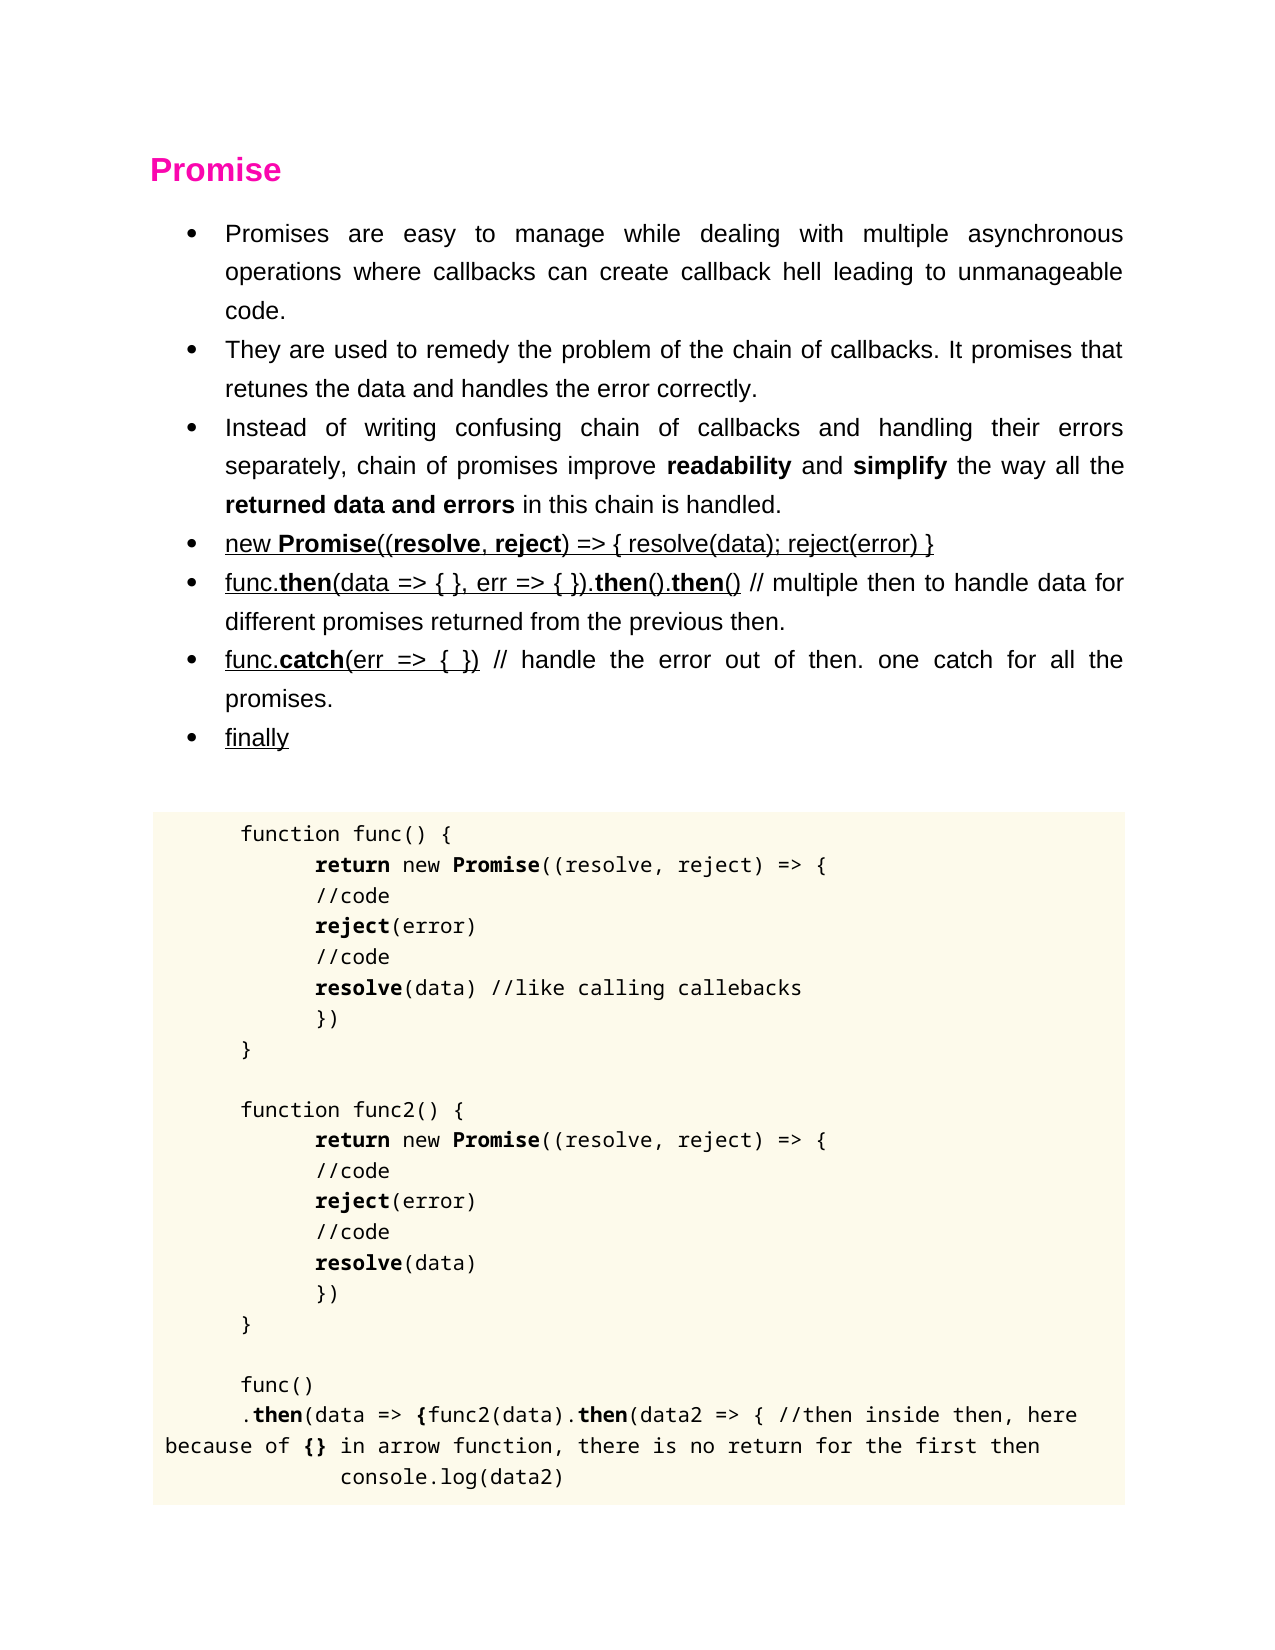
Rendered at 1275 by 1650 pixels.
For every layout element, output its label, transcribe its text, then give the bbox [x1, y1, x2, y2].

list func.then(data => { }, err => { }).then().then() // multiple then to handle data for different promises returned from the previous then. [187, 568, 1125, 635]
list Promises are easy to manage while dealing with multiple asynchronous operations where callbacks can create callback hell leading to unmanageable code. [187, 218, 1125, 325]
list They are used to remedy the problem of the chain of callbacks. It promises that retunes the data and handles the error correctly. [187, 335, 1125, 402]
text Promise [150, 150, 1125, 188]
list finally [187, 723, 1125, 752]
list func.catch(err => { }) // handle the error out of then. one catch for all the promises. [187, 645, 1125, 713]
list new Promise((resolve, reject) => { resolve(data); reject(error) } [187, 529, 1125, 558]
list Instead of writing confusing chain of callbacks and handling their errors separately, chain of promises improve readability and simplify the way all the returned data and errors in this chain is handled. [187, 412, 1125, 519]
